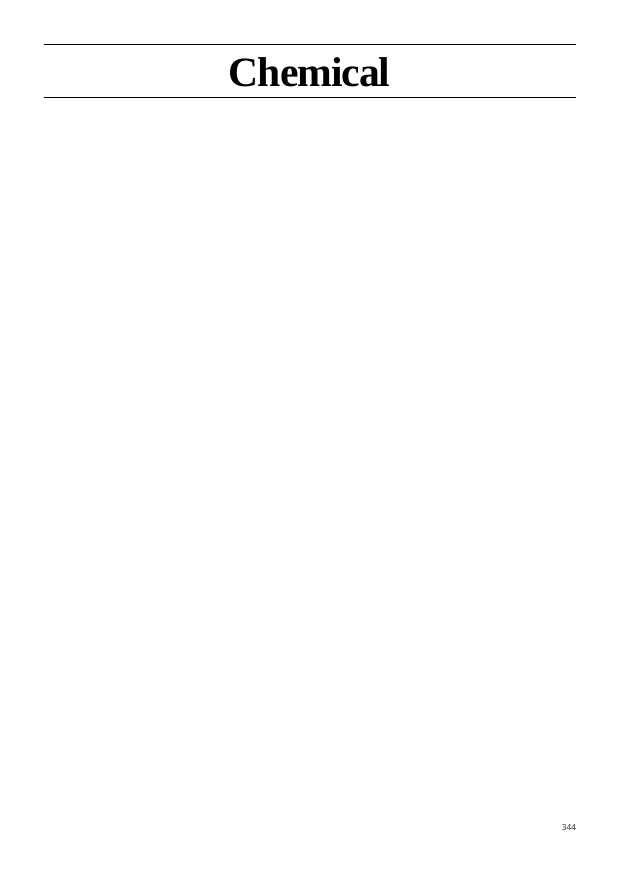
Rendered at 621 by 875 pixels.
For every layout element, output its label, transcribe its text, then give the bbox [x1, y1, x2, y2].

subtitle Chemical [44, 45, 576, 97]
